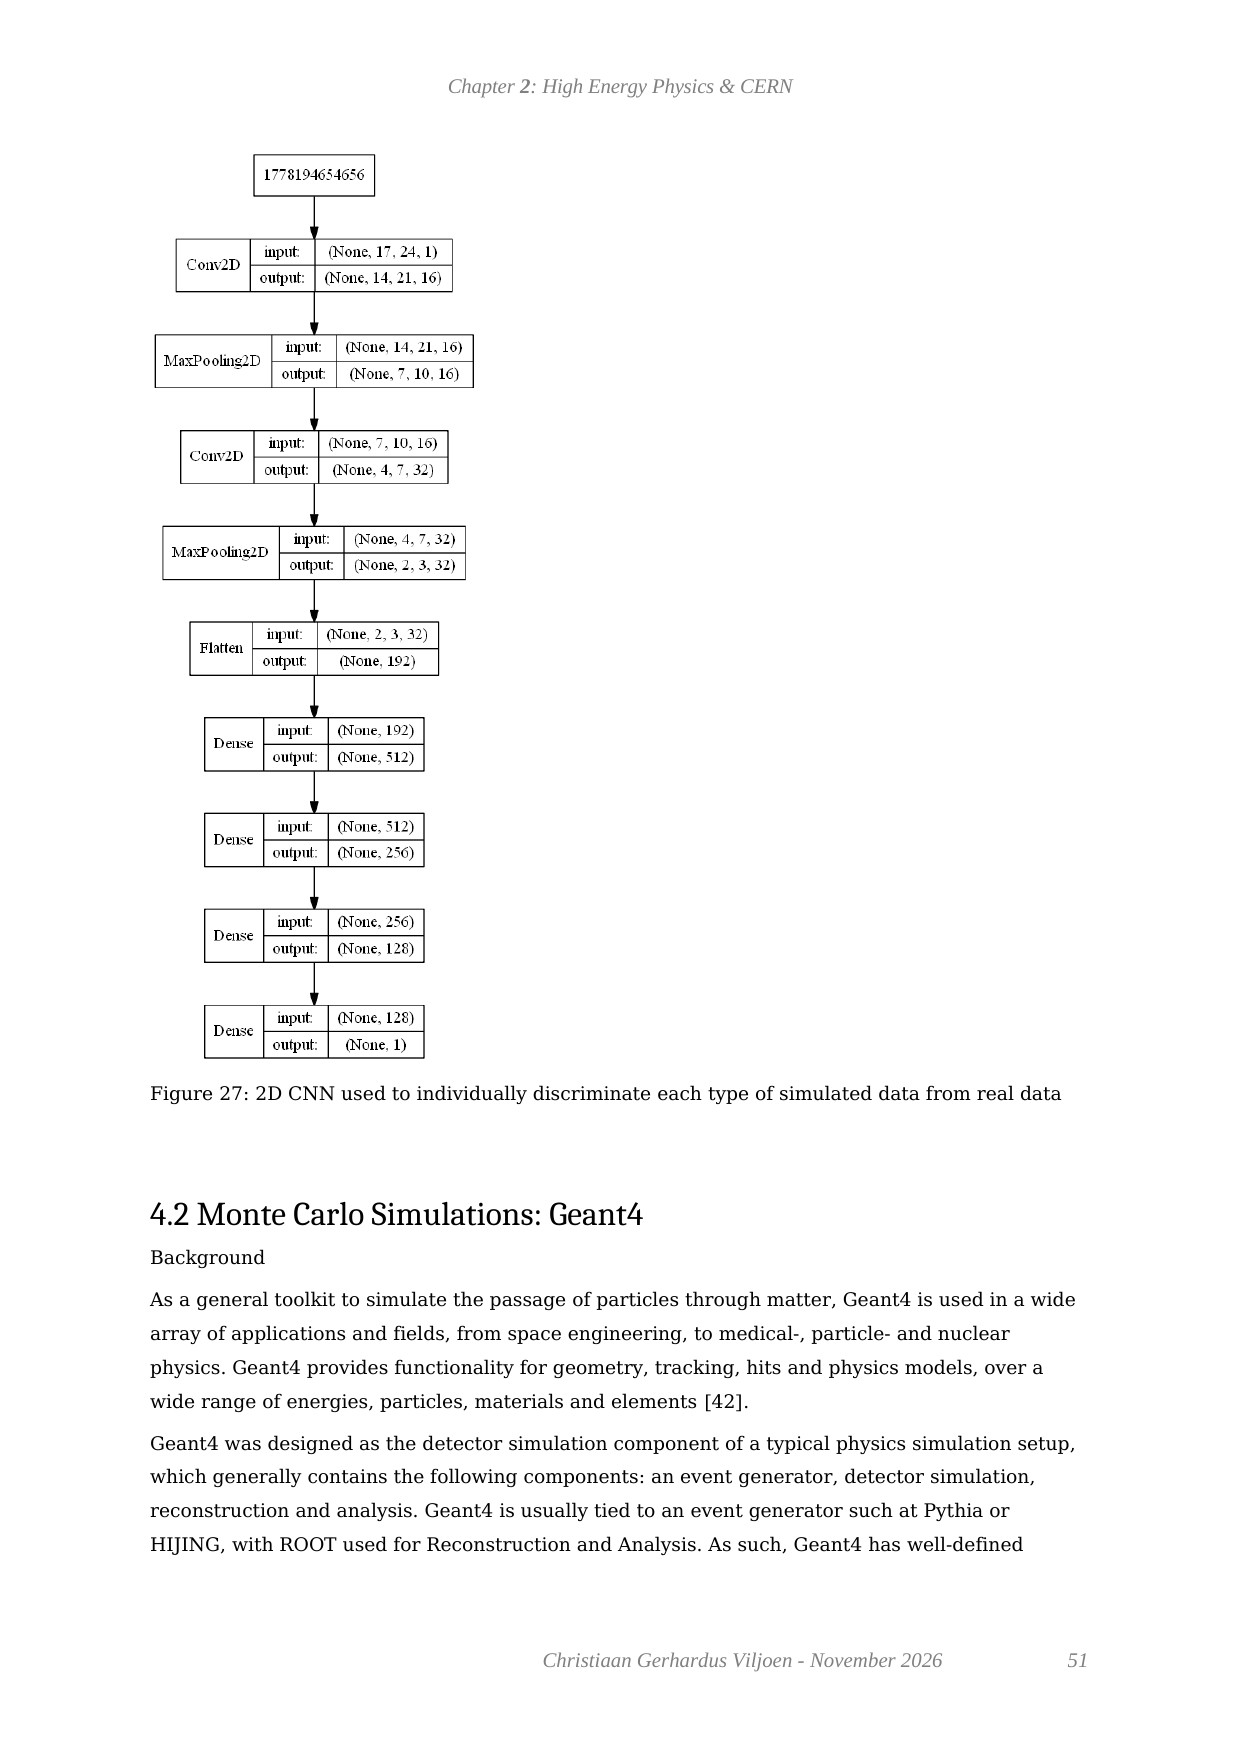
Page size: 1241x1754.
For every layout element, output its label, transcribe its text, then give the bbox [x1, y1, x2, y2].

subtitle Monte Carlo Simulations: Geant4 [150, 1195, 1090, 1233]
text Background [150, 1246, 1090, 1268]
text As a general toolkit to simulate the passage of particles through matter, Geant4 is used in a wide array of applications and fields, from space engineering, to medical-, particle- and nuclear physics. Geant4 provides functionality for geometry, tracking, hits and physics models, over a wide range of energies, particles, materials and elements . [150, 1288, 1090, 1412]
picture [150, 150, 478, 1063]
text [150, 1431, 1090, 1555]
